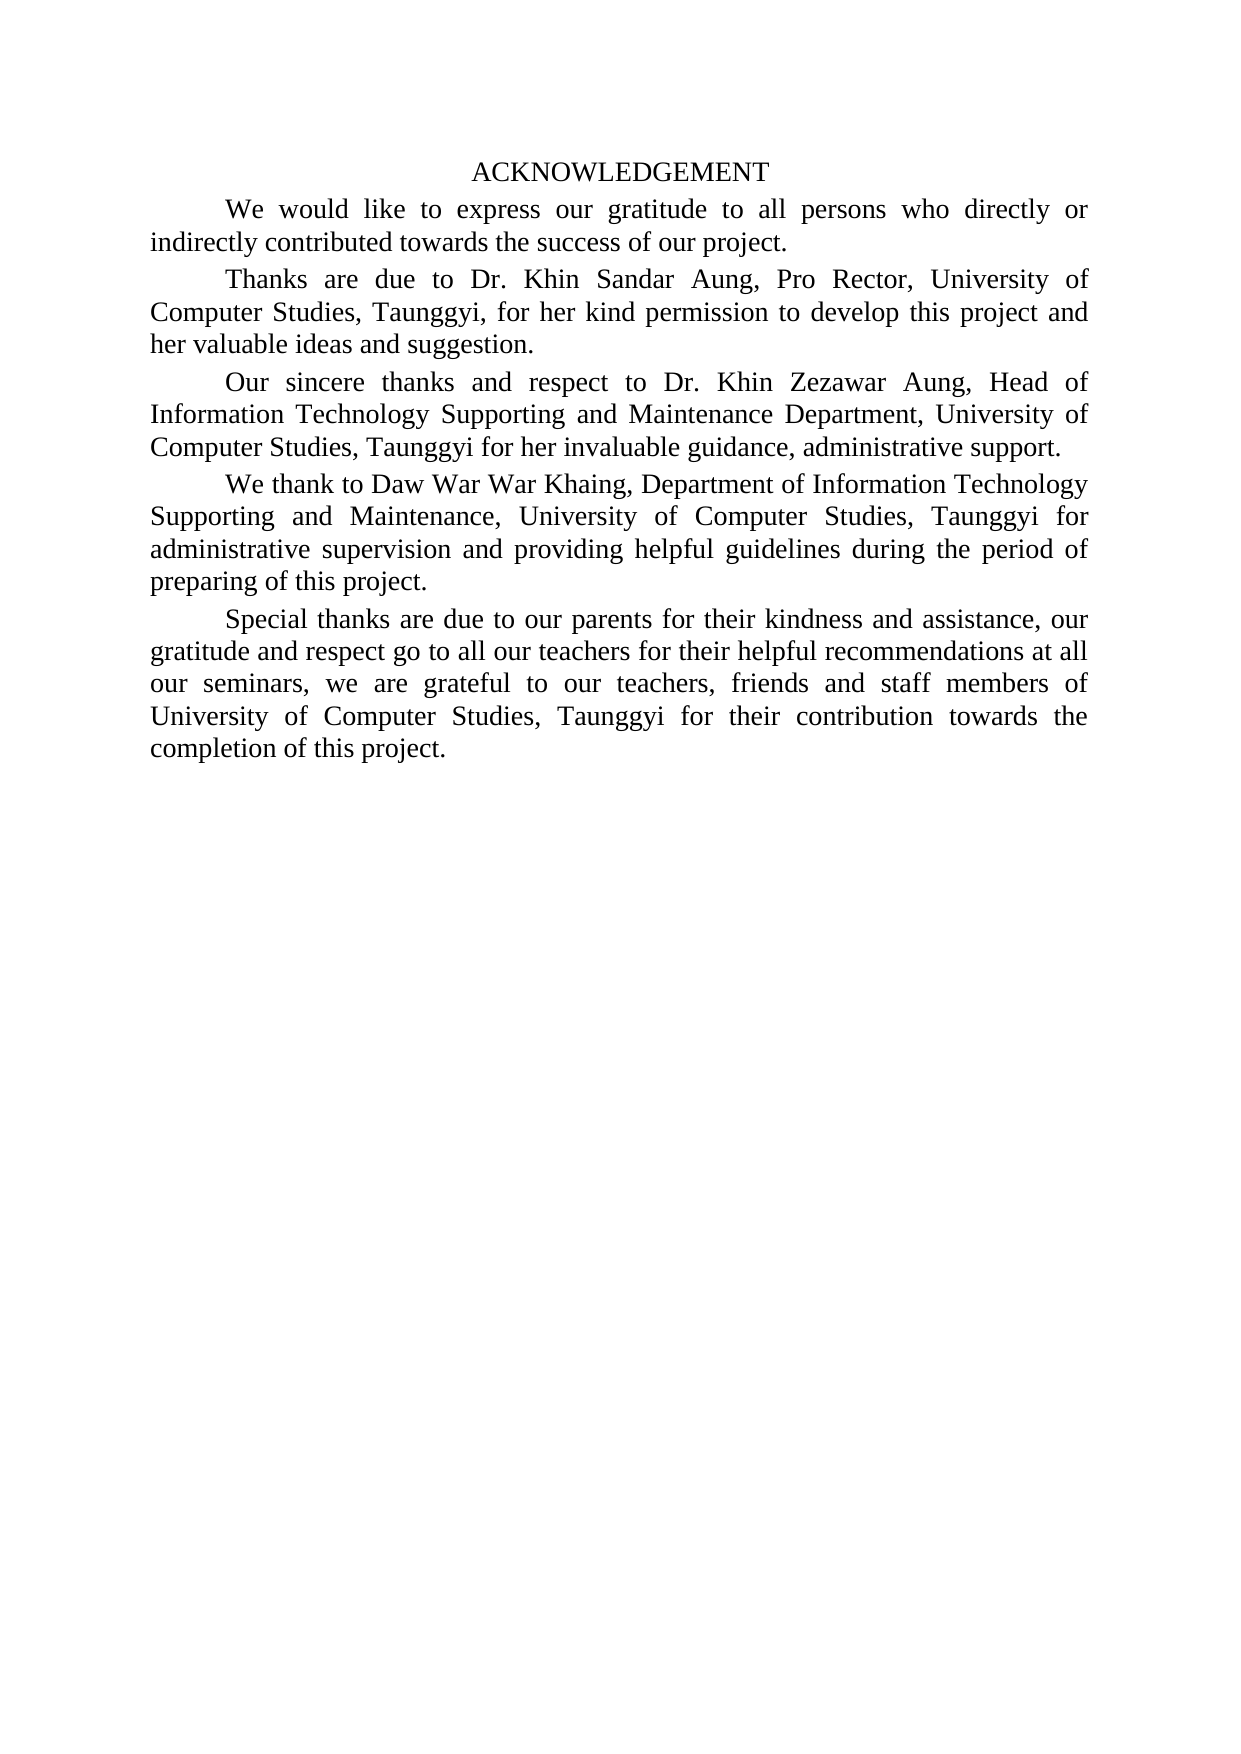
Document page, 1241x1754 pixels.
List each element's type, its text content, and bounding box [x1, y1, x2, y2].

text Special thanks are due to our parents for their kindness and assistance, our gratitude and respect go to all our teachers for their helpful recommendations at all our seminars, we are grateful to our teachers, friends and staff members of University of Computer Studies, Taunggyi for their contribution towards the completion of this project. [150, 602, 1090, 764]
text We thank to Daw War War Khaing, Department of Information Technology Supporting and Maintenance, University of Computer Studies, Taunggyi for administrative supervision and providing helpful guidelines during the period of preparing of this project. [150, 467, 1090, 597]
text ACKNOWLEDGEMENT [150, 155, 1090, 187]
text Thanks are due to Dr. Khin Sandar Aung, Pro Rector, University of Computer Studies, Taunggyi, for her kind permission to develop this project and her valuable ideas and suggestion. [150, 262, 1090, 360]
text Our sincere thanks and respect to Dr. Khin Zezawar Aung, Head of Information Technology Supporting and Maintenance Department, University of Computer Studies, Taunggyi for her invaluable guidance, administrative support. [150, 365, 1090, 462]
text We would like to express our gratitude to all persons who directly or indirectly contributed towards the success of our project. [150, 193, 1090, 257]
